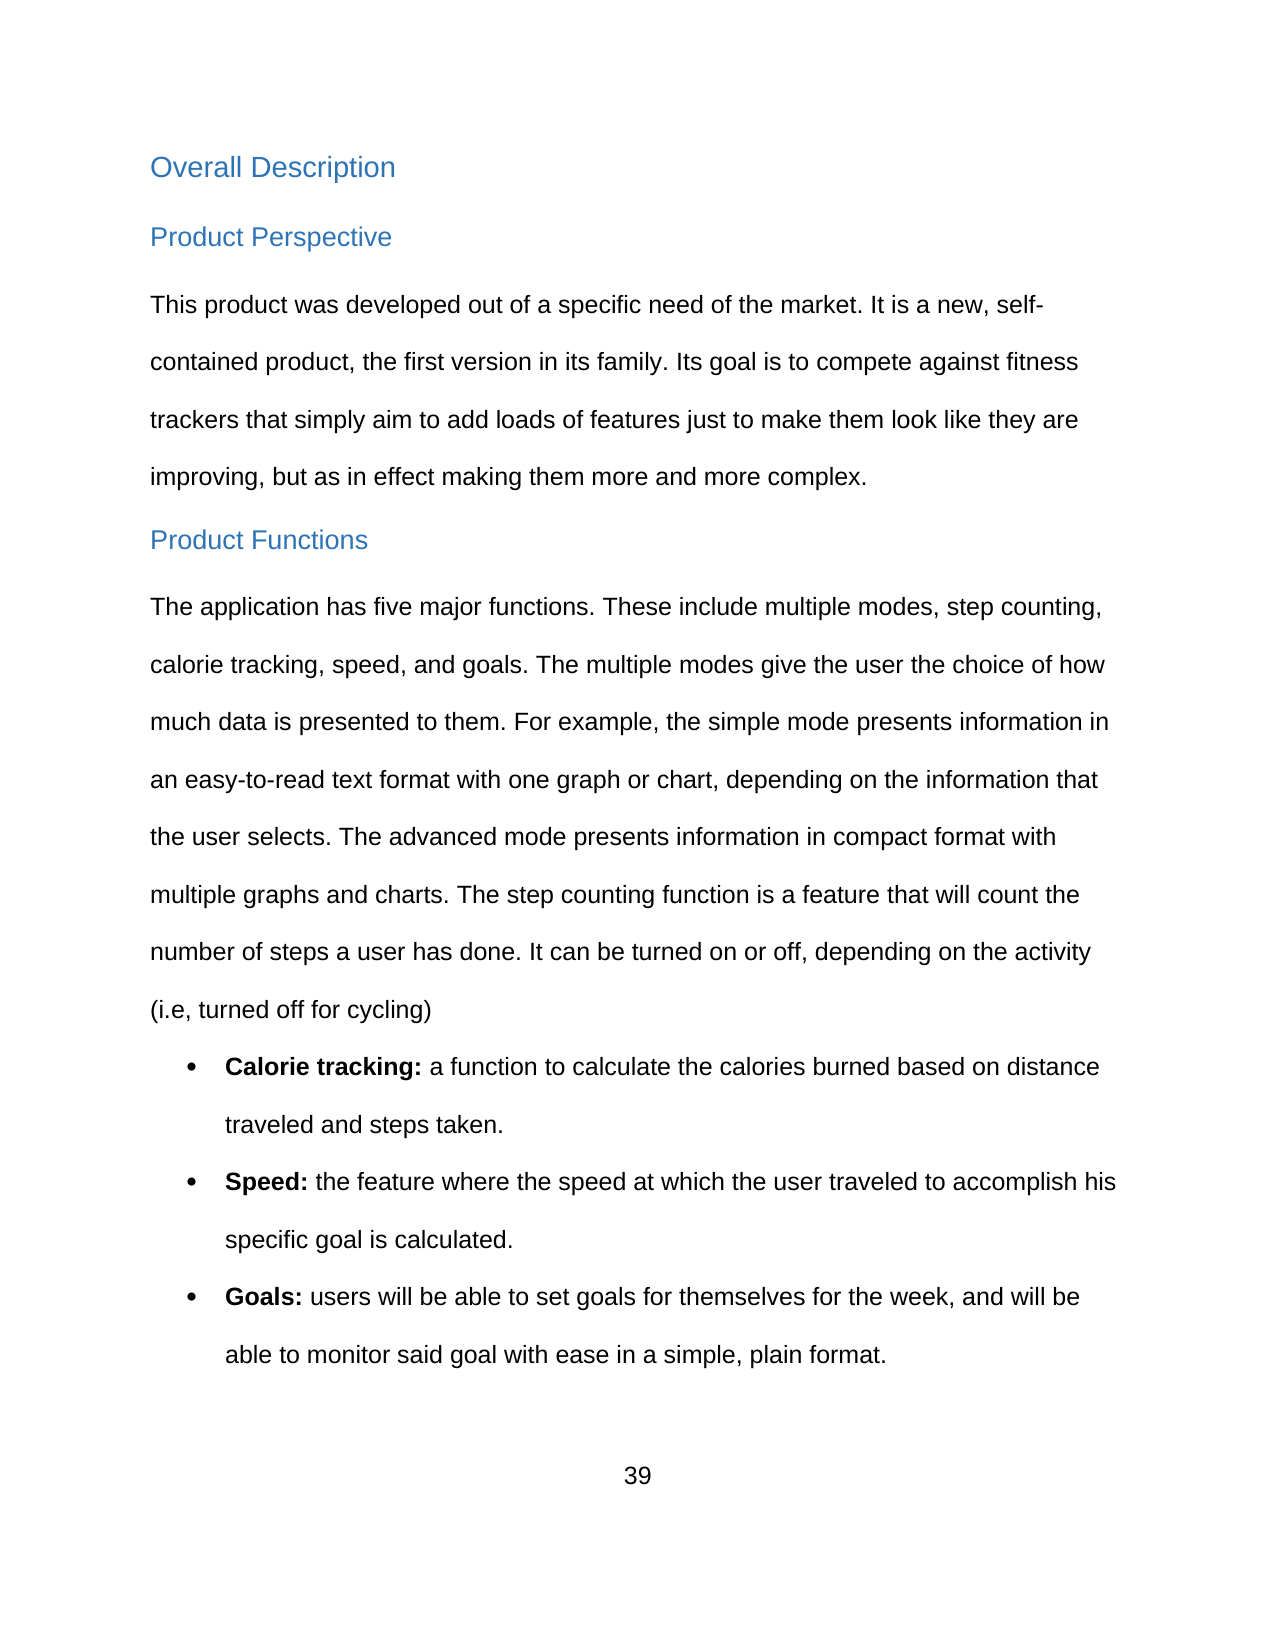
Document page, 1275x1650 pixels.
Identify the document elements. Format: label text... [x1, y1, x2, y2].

subtitle Product Functions [150, 524, 1125, 555]
text The application has five major functions. These include multiple modes, step counting, calorie tracking, speed, and goals. The multiple modes give the user the choice of how much data is presented to them. For example, the simple mode presents information in an easy-to-read text format with one graph or chart, depending on the information that the user selects. The advanced mode presents information in compact format with multiple graphs and charts. The step counting function is a feature that will count the number of steps a user has done. It can be turned on or off, depending on the activity (i.e, turned off for cycling) [150, 592, 1125, 1023]
list Goals: users will be able to set goals for themselves for the week, and will be able to monitor said goal with ease in a simple, plain format. [187, 1282, 1125, 1368]
list Speed: the feature where the speed at which the user traveled to accomplish his specific goal is calculated. [187, 1167, 1125, 1253]
text This product was developed out of a specific need of the market. It is a new, self-contained product, the first version in its family. Its goal is to compete against fitness trackers that simply aim to add loads of features just to make them look like they are improving, but as in effect making them more and more complex. [150, 290, 1125, 491]
subtitle Product Perspective [150, 221, 1125, 252]
subtitle Overall Description [150, 150, 1125, 183]
list Calorie tracking: a function to calculate the calories burned based on distance traveled and steps taken. [187, 1052, 1125, 1138]
